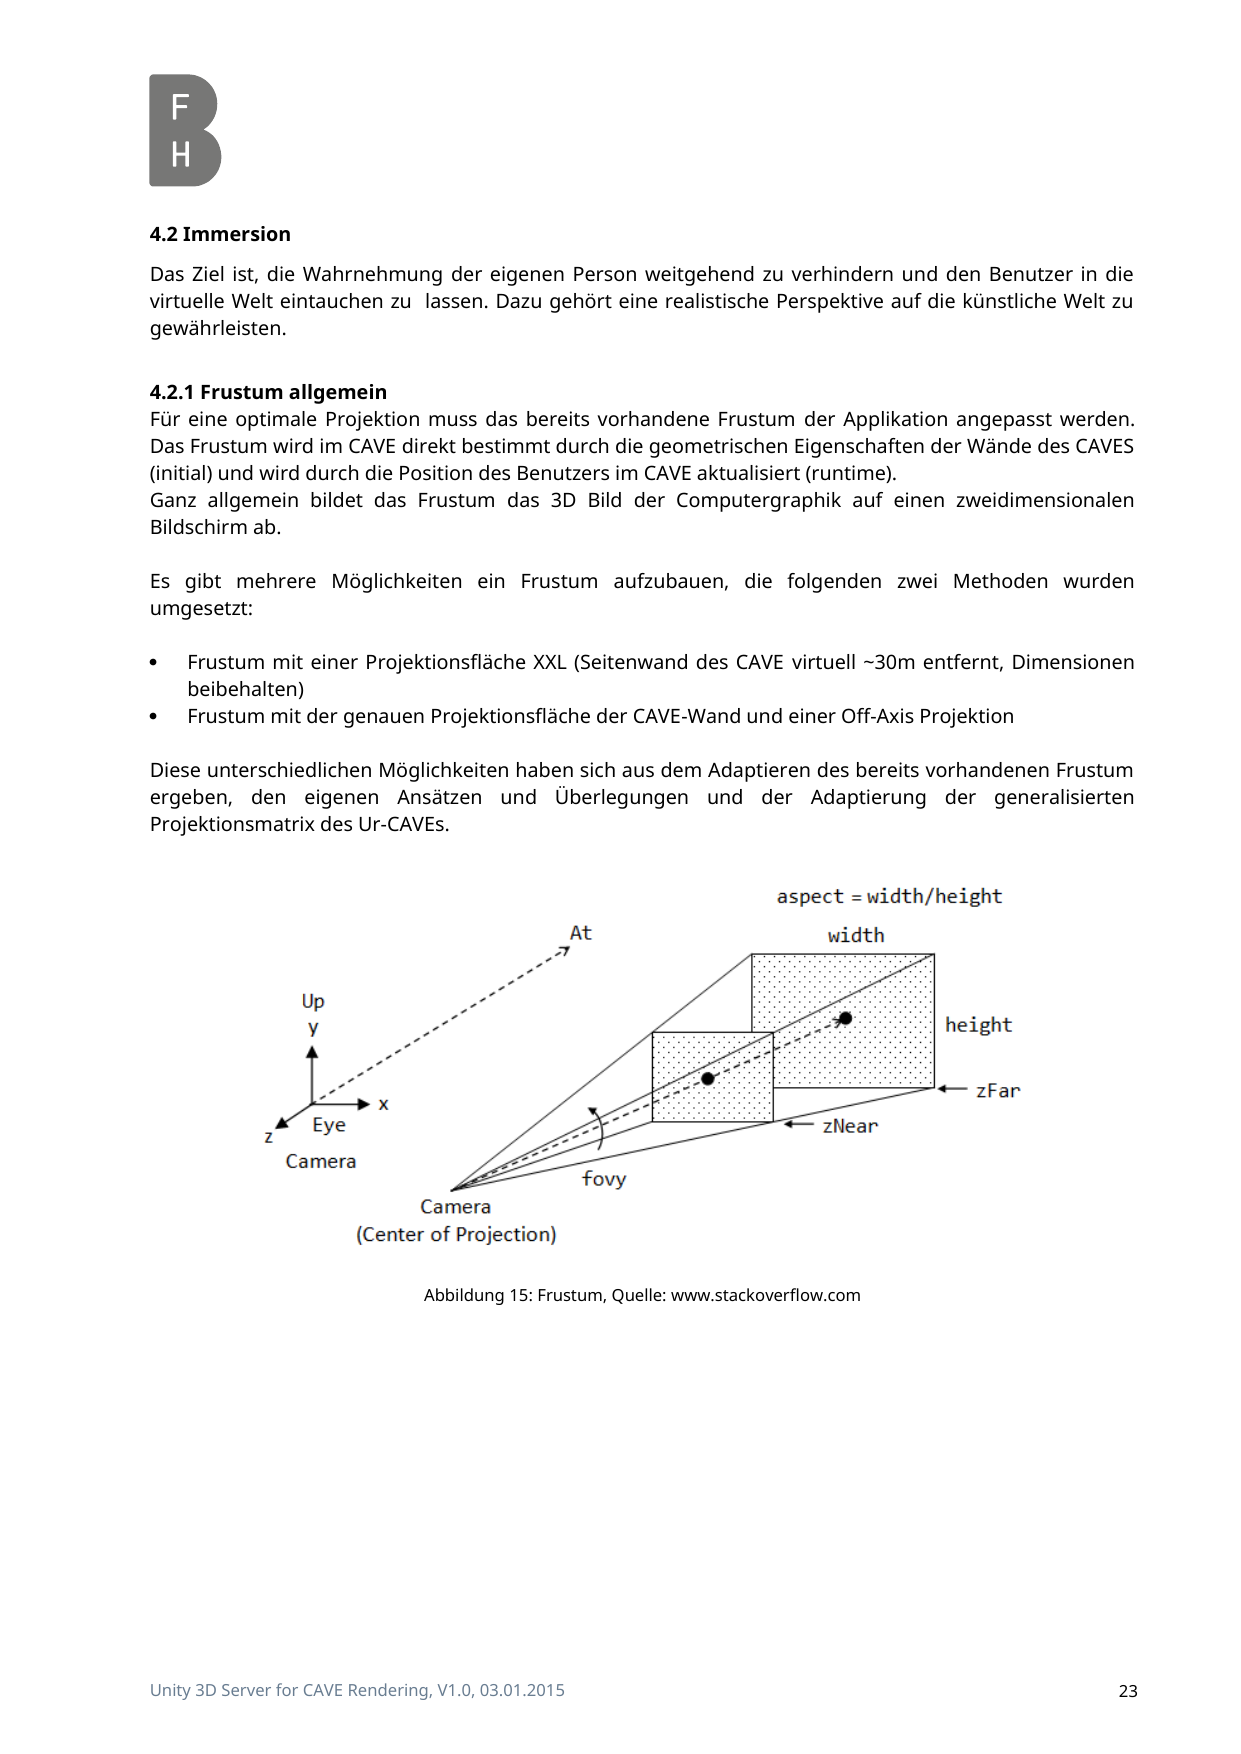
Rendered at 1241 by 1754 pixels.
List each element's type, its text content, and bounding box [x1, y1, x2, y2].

list Frustum mit der genauen Projektionsfläche der CAVE-Wand und einer Off-Axis Projektion [149, 702, 1136, 729]
list Frustum mit einer Projektionsfläche XXL (Seitenwand des CAVE virtuell ~30m entfernt, Dimensionen beibehalten) [149, 648, 1136, 702]
subtitle Frustum allgemein [149, 378, 1136, 406]
text Abbildung 15: Frustum, Quelle: www.stackoverflow.com [149, 1281, 1136, 1307]
text Es gibt mehrere Möglichkeiten ein Frustum aufzubauen, die folgenden zwei Methoden wurden umgesetzt: [149, 567, 1136, 621]
text Für eine optimale Projektion muss das bereits vorhandene Frustum der Applikation angepasst werden. Das Frustum wird im CAVE direkt bestimmt durch die geometrischen Eigenschaften der Wände des CAVES (initial) und wird durch die Position des Benutzers im CAVE aktualisiert (runtime). [149, 406, 1136, 486]
subtitle Immersion [149, 221, 1136, 248]
text Diese unterschiedlichen Möglichkeiten haben sich aus dem Adaptieren des bereits vorhandenen Frustum ergeben, den eigenen Ansätzen und Überlegungen und der Adaptierung der generalisierten Projektionsmatrix des Ur-CAVEs. [149, 756, 1136, 837]
picture [229, 864, 1056, 1269]
text Ganz allgemein bildet das Frustum das 3D Bild der Computergraphik auf einen zweidimensionalen Bildschirm ab. [149, 486, 1136, 540]
text Das Ziel ist, die Wahrnehmung der eigenen Person weitgehend zu verhindern und den Benutzer in die virtuelle Welt eintauchen zu lassen. Dazu gehört eine realistische Perspektive auf die künstliche Welt zu gewährleisten. [149, 260, 1136, 341]
